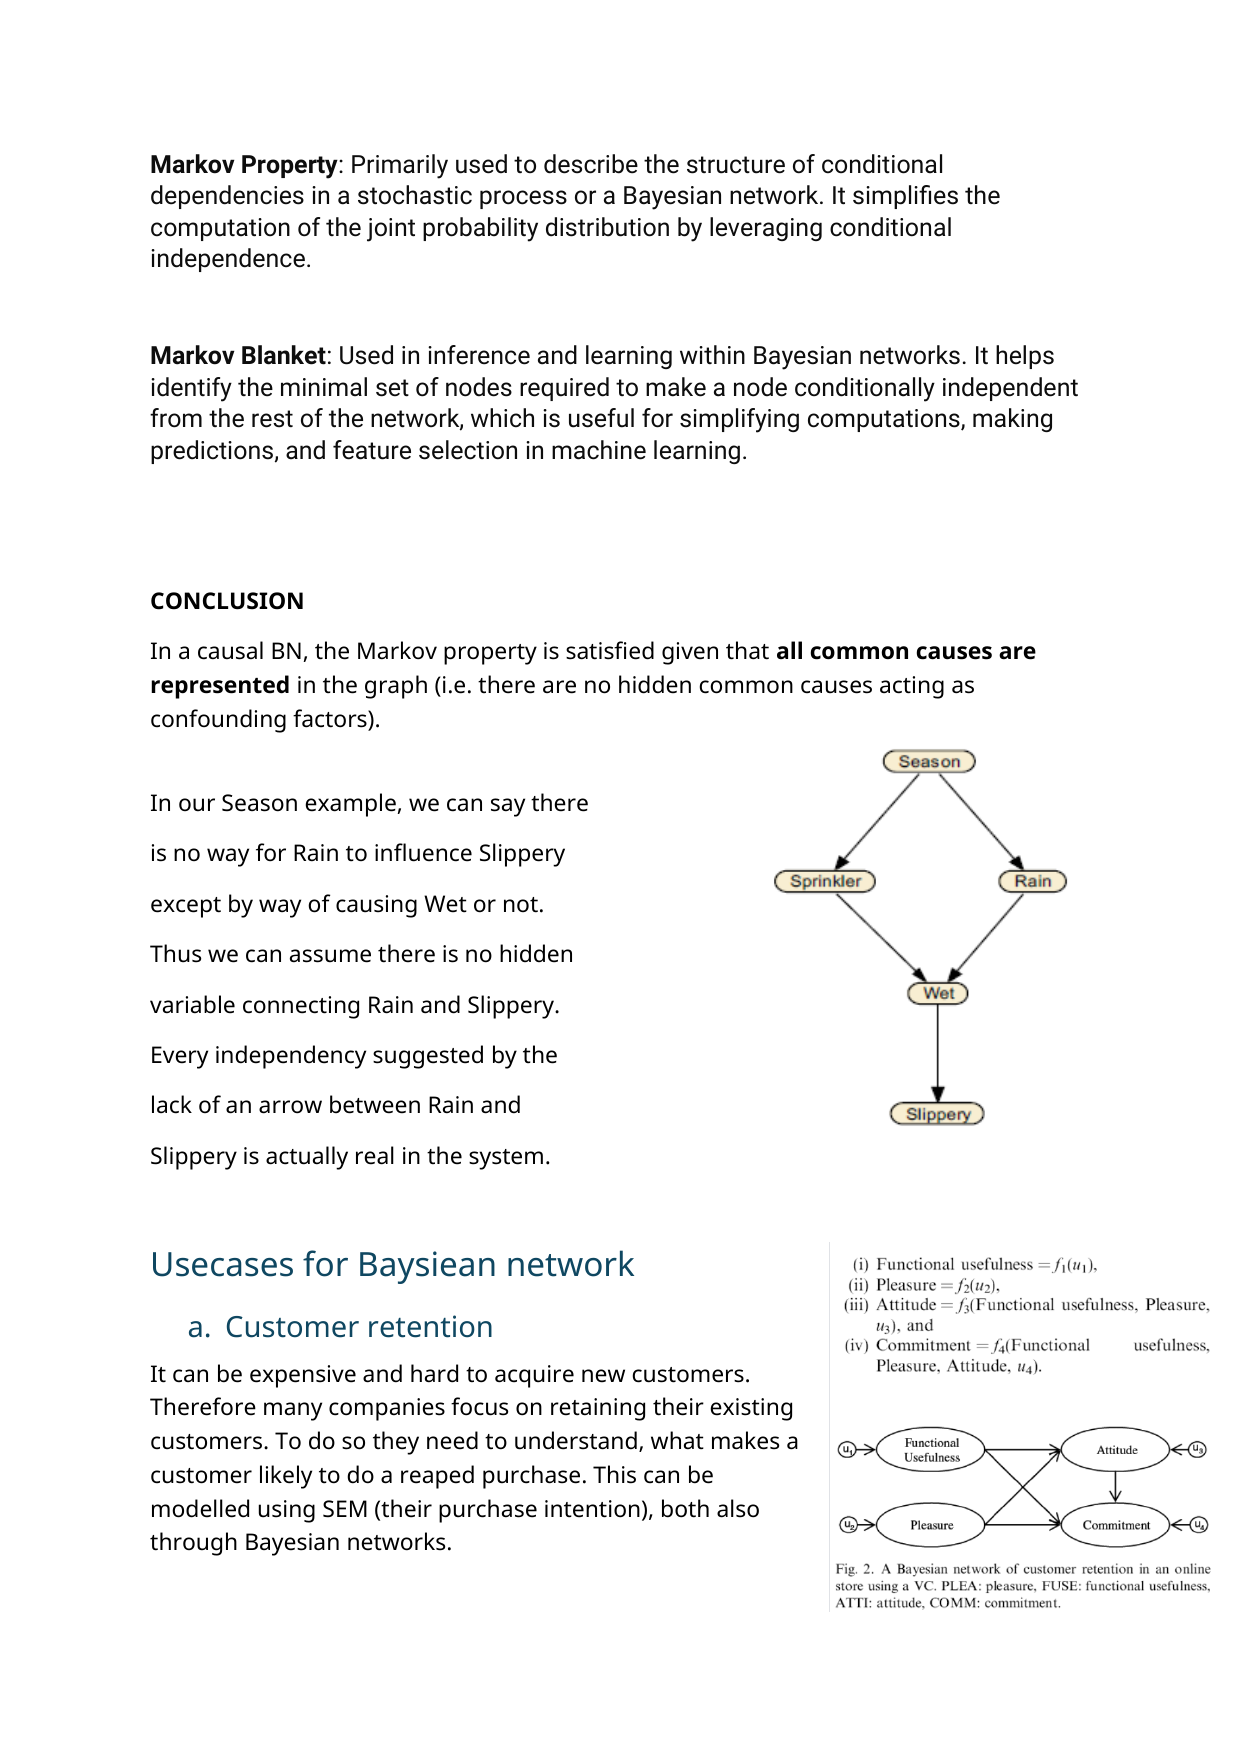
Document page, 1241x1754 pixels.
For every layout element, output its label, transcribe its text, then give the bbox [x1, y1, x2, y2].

text lack of an arrow between Rain and [150, 1089, 770, 1121]
text is no way for Rain to influence Slippery [150, 837, 770, 869]
text except by way of causing Wet or not. [150, 888, 770, 919]
text Markov Blanket: Used in inference and learning within Bayesian networks. It helps identify the minimal set of nodes required to make a node conditionally independent from the rest of the network, which is useful for simplifying computations, making predictions, and feature selection in machine learning. [150, 341, 1090, 465]
subtitle Usecases for Baysiean network [150, 1241, 1090, 1286]
text It can be expensive and hard to acquire new customers. Therefore many companies focus on retaining their existing customers. To do so they need to understand, what makes a customer likely to do a reaped purchase. This can be modelled using SEM (their purchase intention), both also through Bayesian networks. [150, 1357, 829, 1557]
text CONCLUSION [150, 585, 1090, 616]
text variable connecting Rain and Slippery. [150, 989, 770, 1020]
text Every independency suggested by the [150, 1039, 770, 1070]
subtitle Customer retention [187, 1306, 829, 1346]
picture [829, 1242, 1215, 1612]
text In our Season example, we can say there [150, 787, 770, 818]
text In a causal BN, the Markov property is satisfied given that all common causes are represented in the graph (i.e. there are no hidden common causes acting as confounding factors). [150, 635, 1090, 768]
text Slippery is actually real in the system. [150, 1140, 1090, 1171]
text Thus we can assume there is no hidden [150, 938, 770, 969]
text Markov Property: Primarily used to describe the structure of conditional dependencies in a stochastic process or a Bayesian network. It simplifies the computation of the joint probability distribution by leveraging conditional independence. [150, 150, 1090, 274]
picture [770, 733, 1091, 1132]
